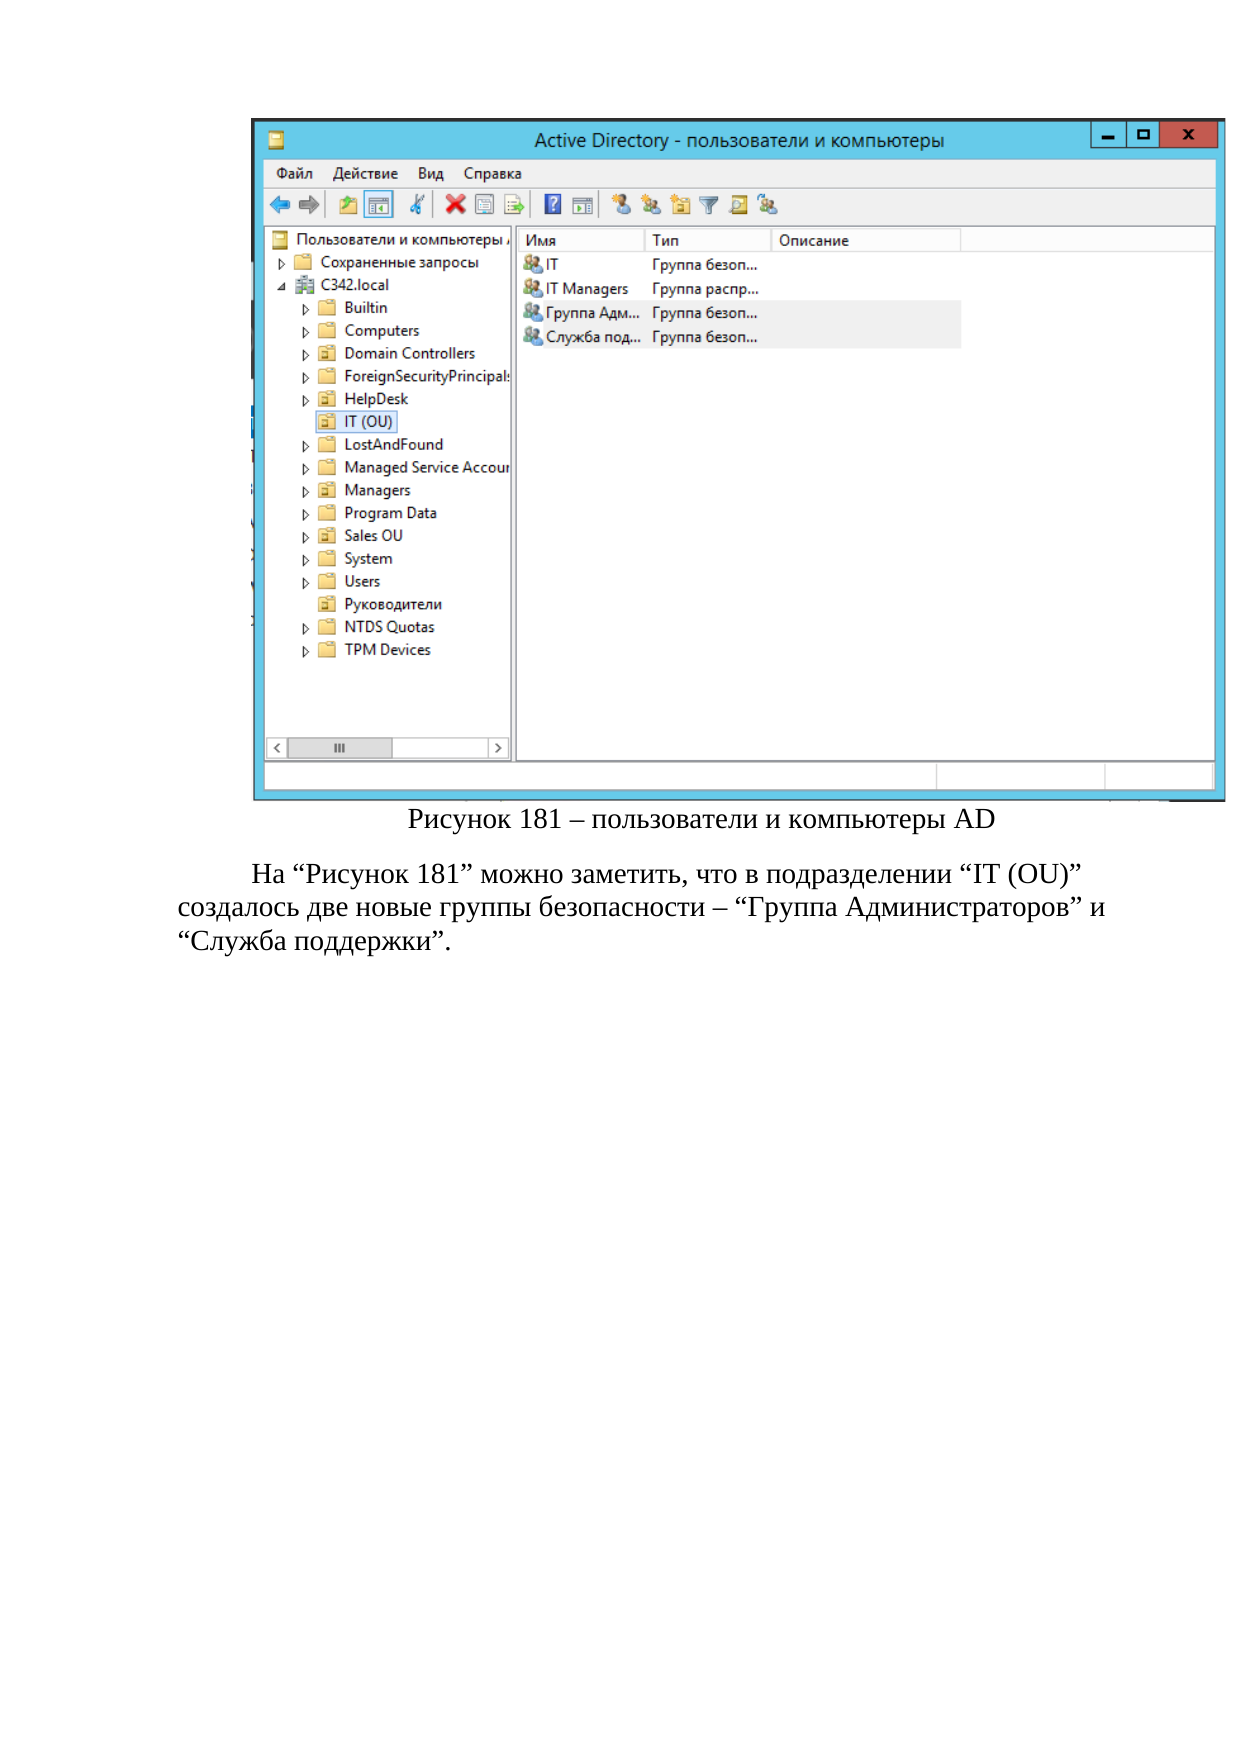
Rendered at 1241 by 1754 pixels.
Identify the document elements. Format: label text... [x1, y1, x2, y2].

text На “Рисунок 181” можно заметить, что в подразделении “IT (OU)” создалось две новые группы безопасности – “Группа Администраторов” и “Служба поддержки”. [177, 856, 1152, 957]
text Рисунок – пользователи и компьютеры AD [177, 802, 1152, 835]
picture [251, 118, 1226, 802]
